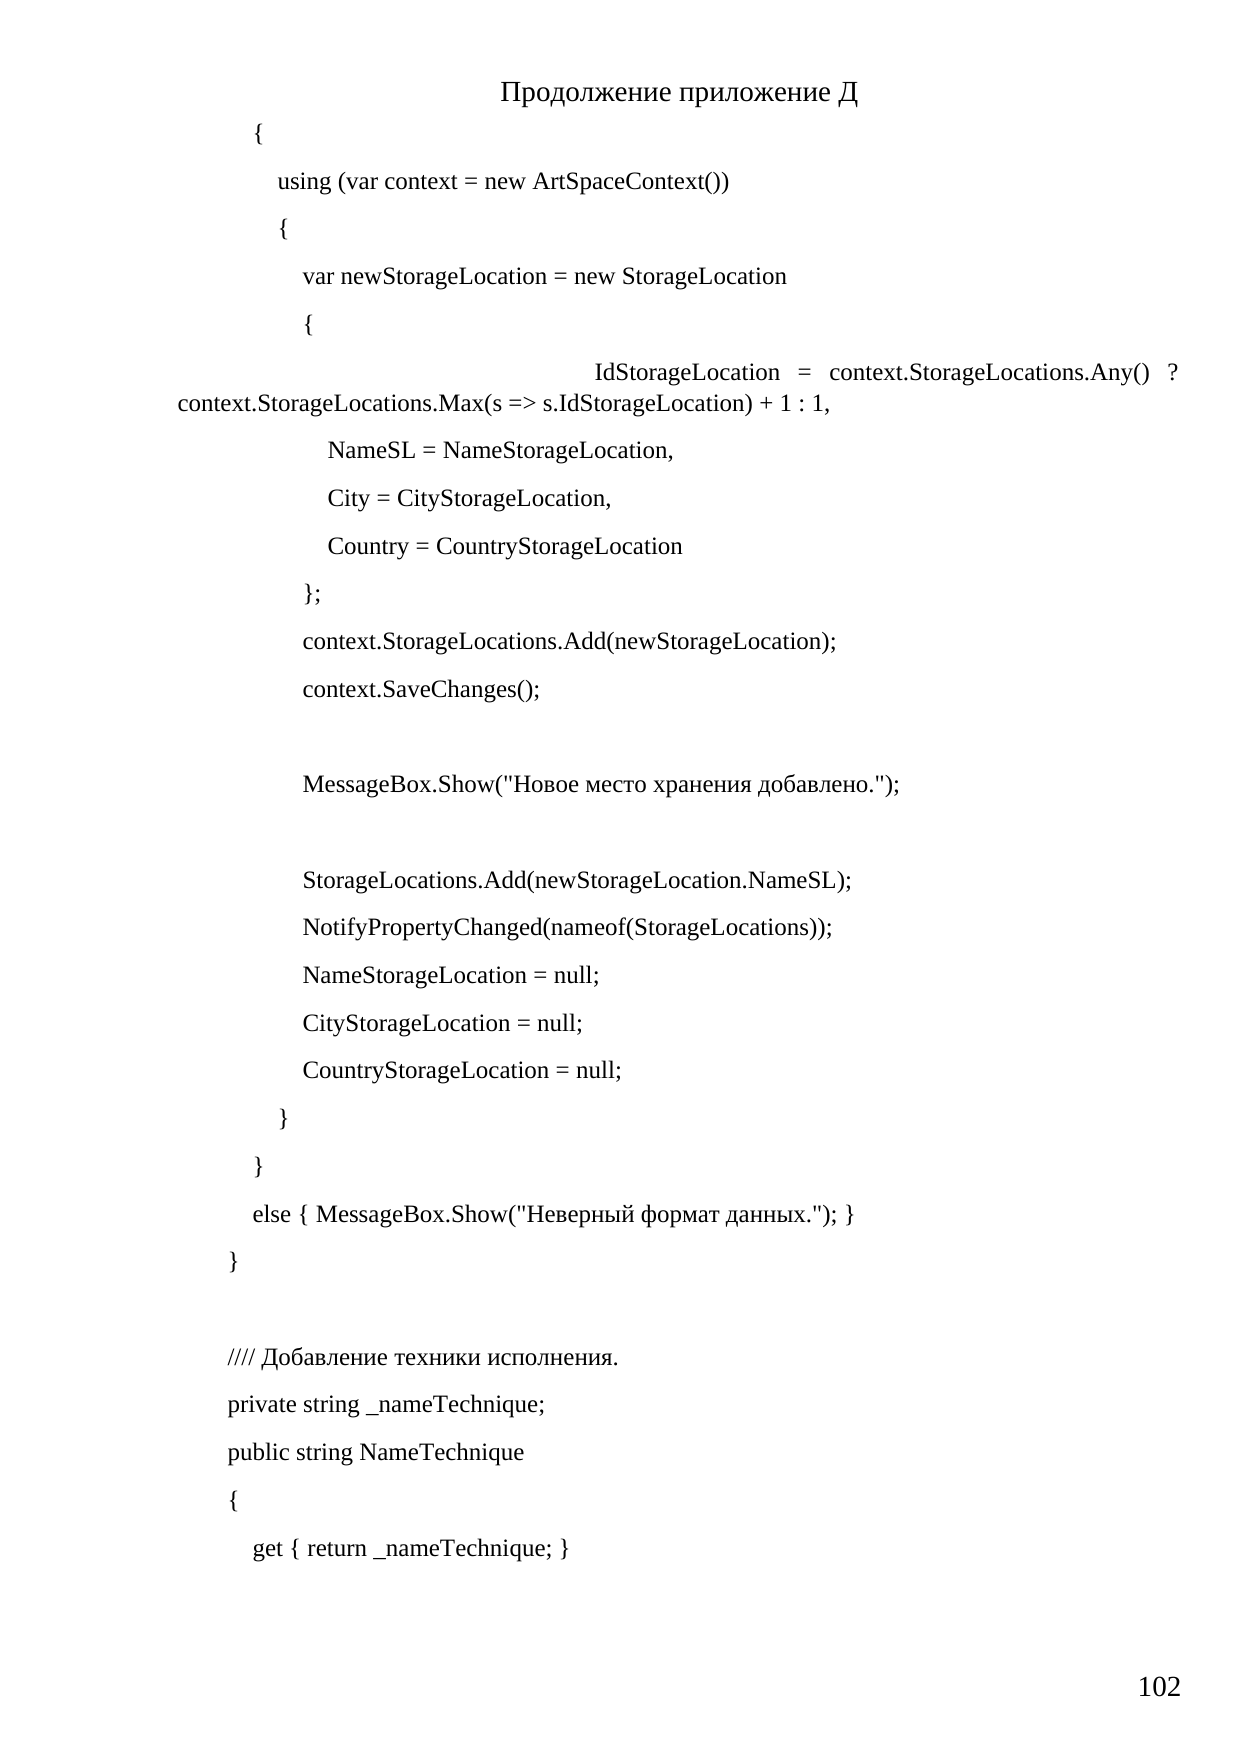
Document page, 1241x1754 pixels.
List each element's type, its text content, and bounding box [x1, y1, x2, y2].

text { [177, 118, 1181, 147]
text var newStorageLocation = new StorageLocation [177, 261, 1181, 290]
text Country = CountryStorageLocation [177, 531, 1181, 559]
text StorageLocations.Add(newStorageLocation.NameSL); [177, 865, 1181, 893]
text else { MessageBox.Show("Неверный формат данных."); } [177, 1199, 1181, 1227]
text context.SaveChanges(); [177, 674, 1181, 703]
text //// Добавление техники исполнения. [177, 1342, 1181, 1371]
text NameSL = NameStorageLocation, [177, 435, 1181, 464]
text }; [177, 578, 1181, 607]
text { [177, 309, 1181, 338]
text NotifyPropertyChanged(nameof(StorageLocations)); [177, 912, 1181, 941]
text } [177, 1151, 1181, 1180]
text } [177, 1103, 1181, 1132]
text IdStorageLocation = context.StorageLocations.Any() ? context.StorageLocations.Max(s => s.IdStorageLocation) + 1 : 1, [177, 357, 1181, 416]
text MessageBox.Show("Новое место хранения добавлено."); [177, 769, 1181, 798]
text private string _nameTechnique; [177, 1389, 1181, 1418]
text { [177, 1485, 1181, 1514]
text } [177, 1246, 1181, 1275]
text context.StorageLocations.Add(newStorageLocation); [177, 626, 1181, 655]
text { [177, 213, 1181, 242]
text NameStorageLocation = null; [177, 960, 1181, 989]
text City = CityStorageLocation, [177, 483, 1181, 512]
text get { return _nameTechnique; } [177, 1533, 1181, 1561]
text using (var context = new ArtSpaceContext()) [177, 166, 1181, 194]
text CountryStorageLocation = null; [177, 1056, 1181, 1084]
text CityStorageLocation = null; [177, 1008, 1181, 1037]
text public string NameTechnique [177, 1437, 1181, 1466]
